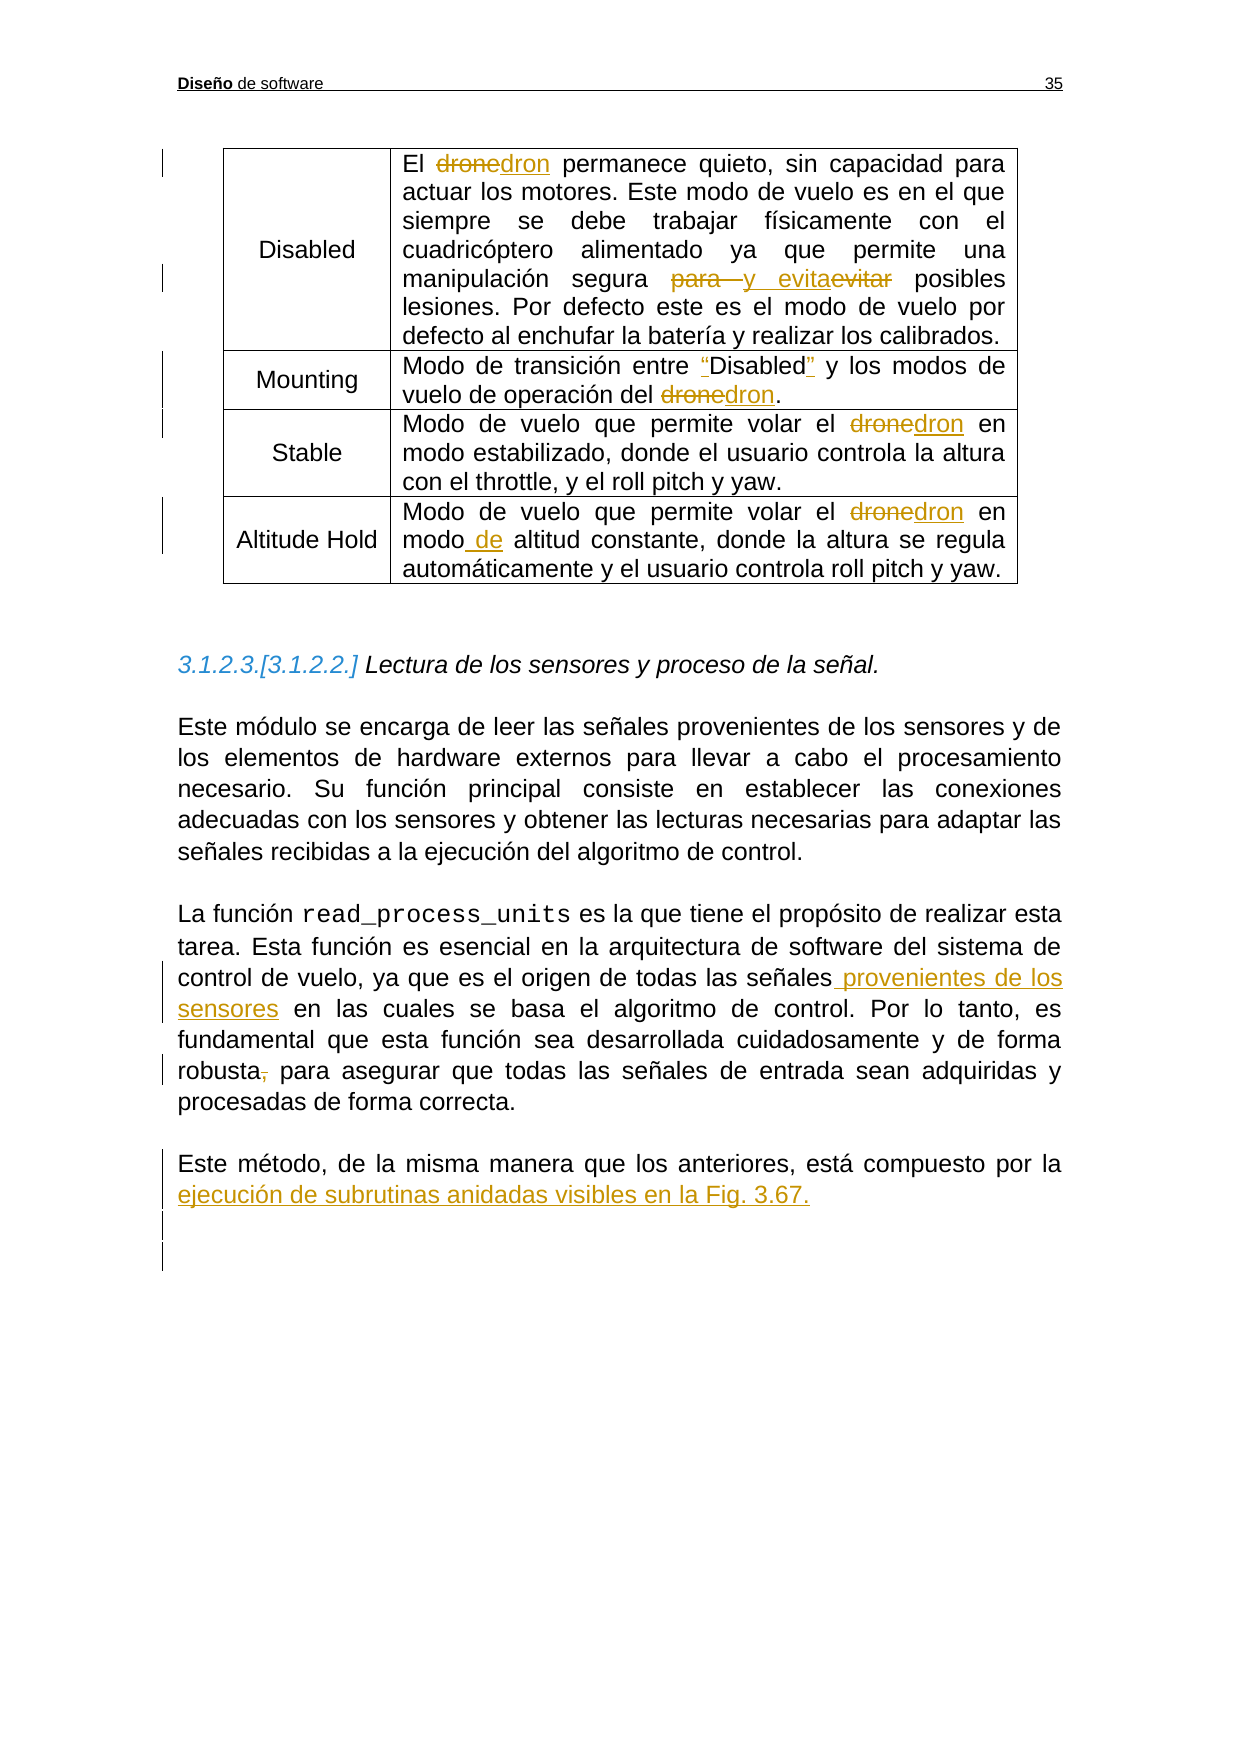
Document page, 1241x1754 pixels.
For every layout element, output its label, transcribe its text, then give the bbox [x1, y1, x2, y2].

table_cell Modo de vuelo que permite volar el en modo estabilizado, donde el usuario controla la altura con el throttle, y el roll pitch y yaw. [391, 410, 1017, 496]
table_cell Disabled [224, 149, 390, 350]
table_cell Modo de transición entre Disabled y los modos de vuelo de operación del . [391, 351, 1017, 408]
table_cell Altitude Hold [224, 497, 390, 583]
text Este método, de la misma manera que los anteriores, está compuesto por la [177, 1149, 1063, 1209]
table_cell Mounting [224, 351, 390, 408]
table_cell Modo de vuelo que permite volar el en modo altitud constante, donde la altura se regula automáticamente y el usuario controla roll pitch y yaw. [391, 497, 1017, 583]
table_cell El permanece quieto, sin capacidad para actuar los motores. Este modo de vuelo es en el que siempre se debe trabajar físicamente con el cuadricóptero alimentado ya que permite una manipulación segura posibles lesiones. Por defecto este es el modo de vuelo por defecto al enchufar la batería y realizar los calibrados. [391, 149, 1017, 350]
table_cell Stable [224, 410, 390, 496]
text La función read_process_units es la que tiene el propósito de realizar esta tarea. Esta función es esencial en la arquitectura de software del sistema de control de vuelo, ya que es el origen de todas las señales en las cuales se basa el algoritmo de control. Por lo tanto, es fundamental que esta función sea desarrollada cuidadosamente y de forma robusta para asegurar que todas las señales de entrada sean adquiridas y procesadas de forma correcta. [177, 899, 1063, 1116]
text Este módulo se encarga de leer las señales provenientes de los sensores y de los elementos de hardware externos para llevar a cabo el procesamiento necesario. Su función principal consiste en establecer las conexiones adecuadas con los sensores y obtener las lecturas necesarias para adaptar las señales recibidas a la ejecución del algoritmo de control. [177, 712, 1063, 865]
subtitle Lectura de los sensores y proceso de la señal. [177, 650, 1063, 679]
